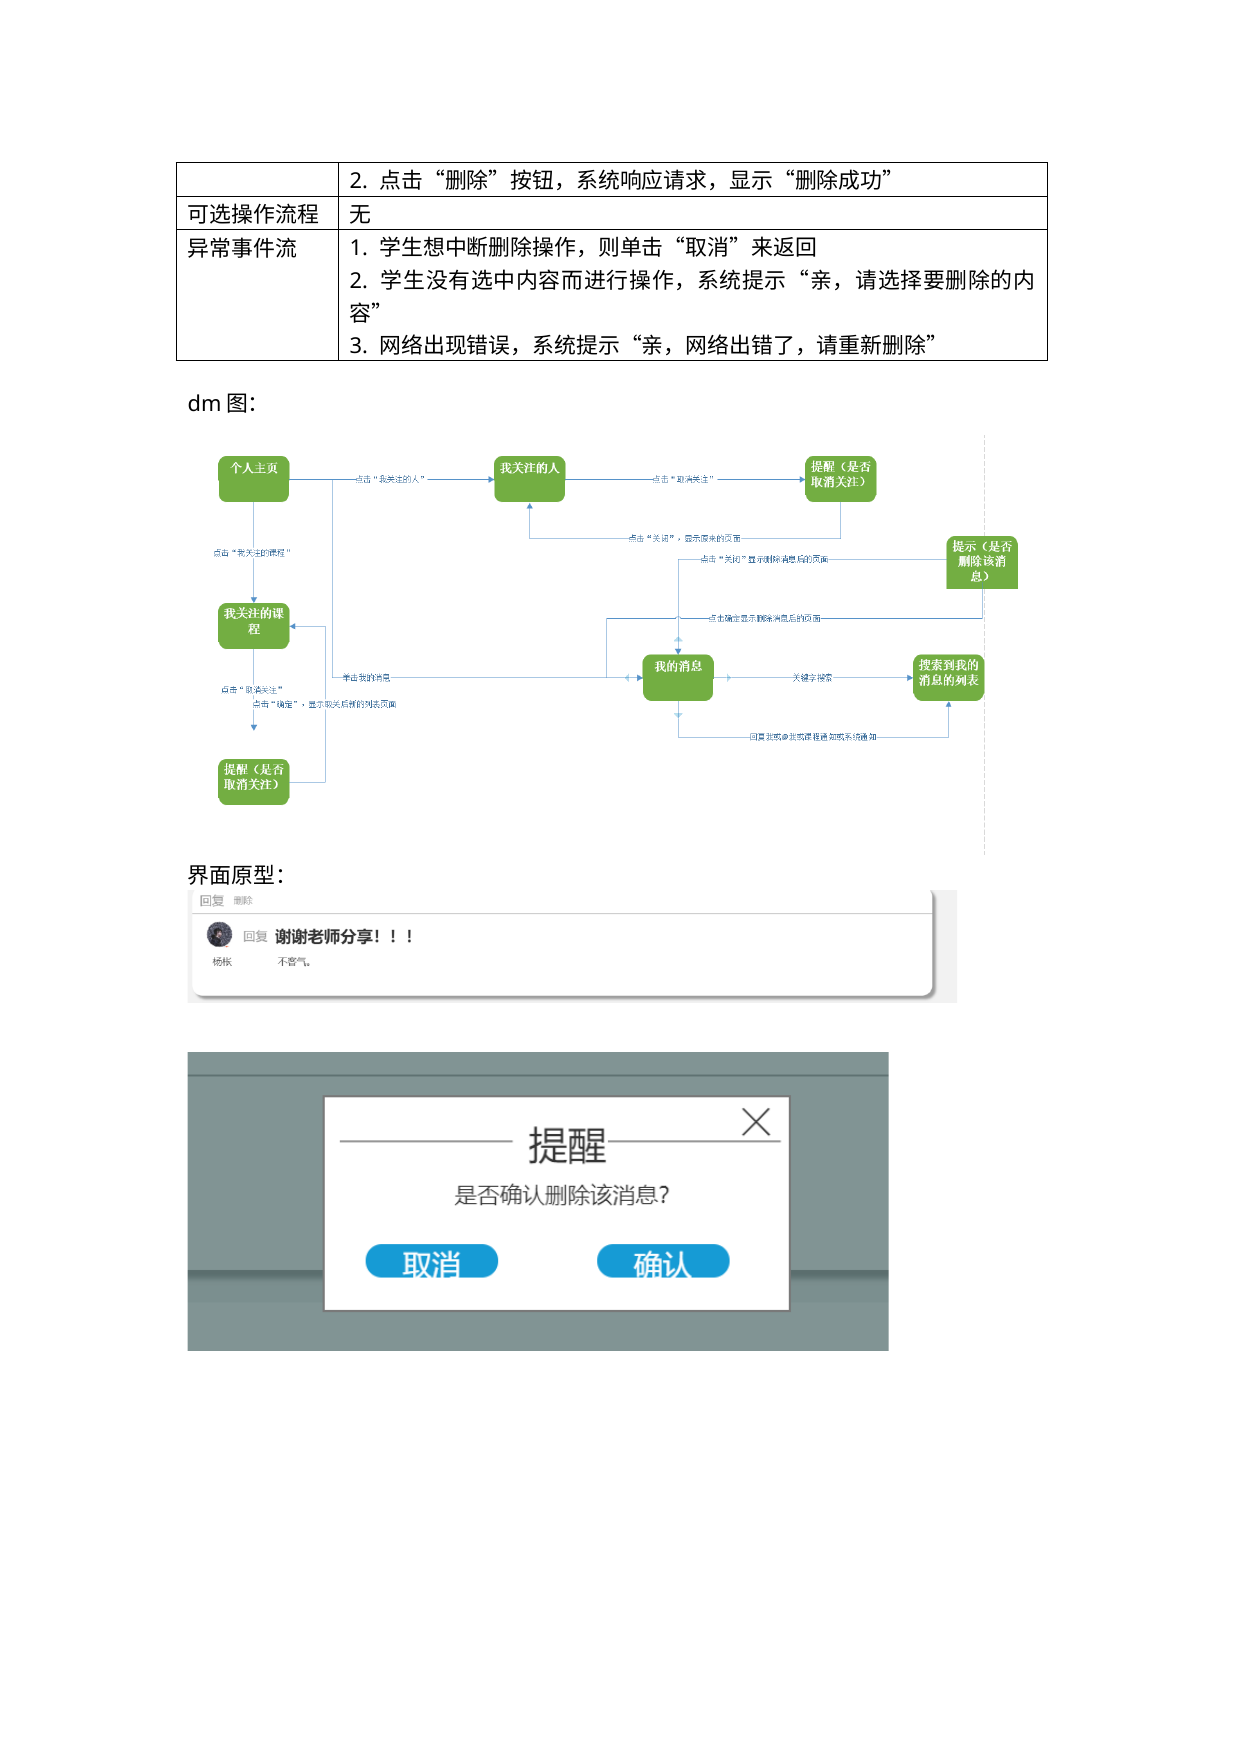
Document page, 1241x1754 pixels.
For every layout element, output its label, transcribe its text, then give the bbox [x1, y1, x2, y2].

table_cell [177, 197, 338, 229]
picture [187, 1052, 889, 1351]
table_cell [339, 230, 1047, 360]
text 界面原型： [187, 858, 1053, 890]
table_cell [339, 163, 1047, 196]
subtitle dm图： [187, 386, 1053, 419]
picture [187, 435, 1053, 855]
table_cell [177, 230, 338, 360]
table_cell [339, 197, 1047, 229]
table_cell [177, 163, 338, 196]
picture [187, 890, 958, 1003]
